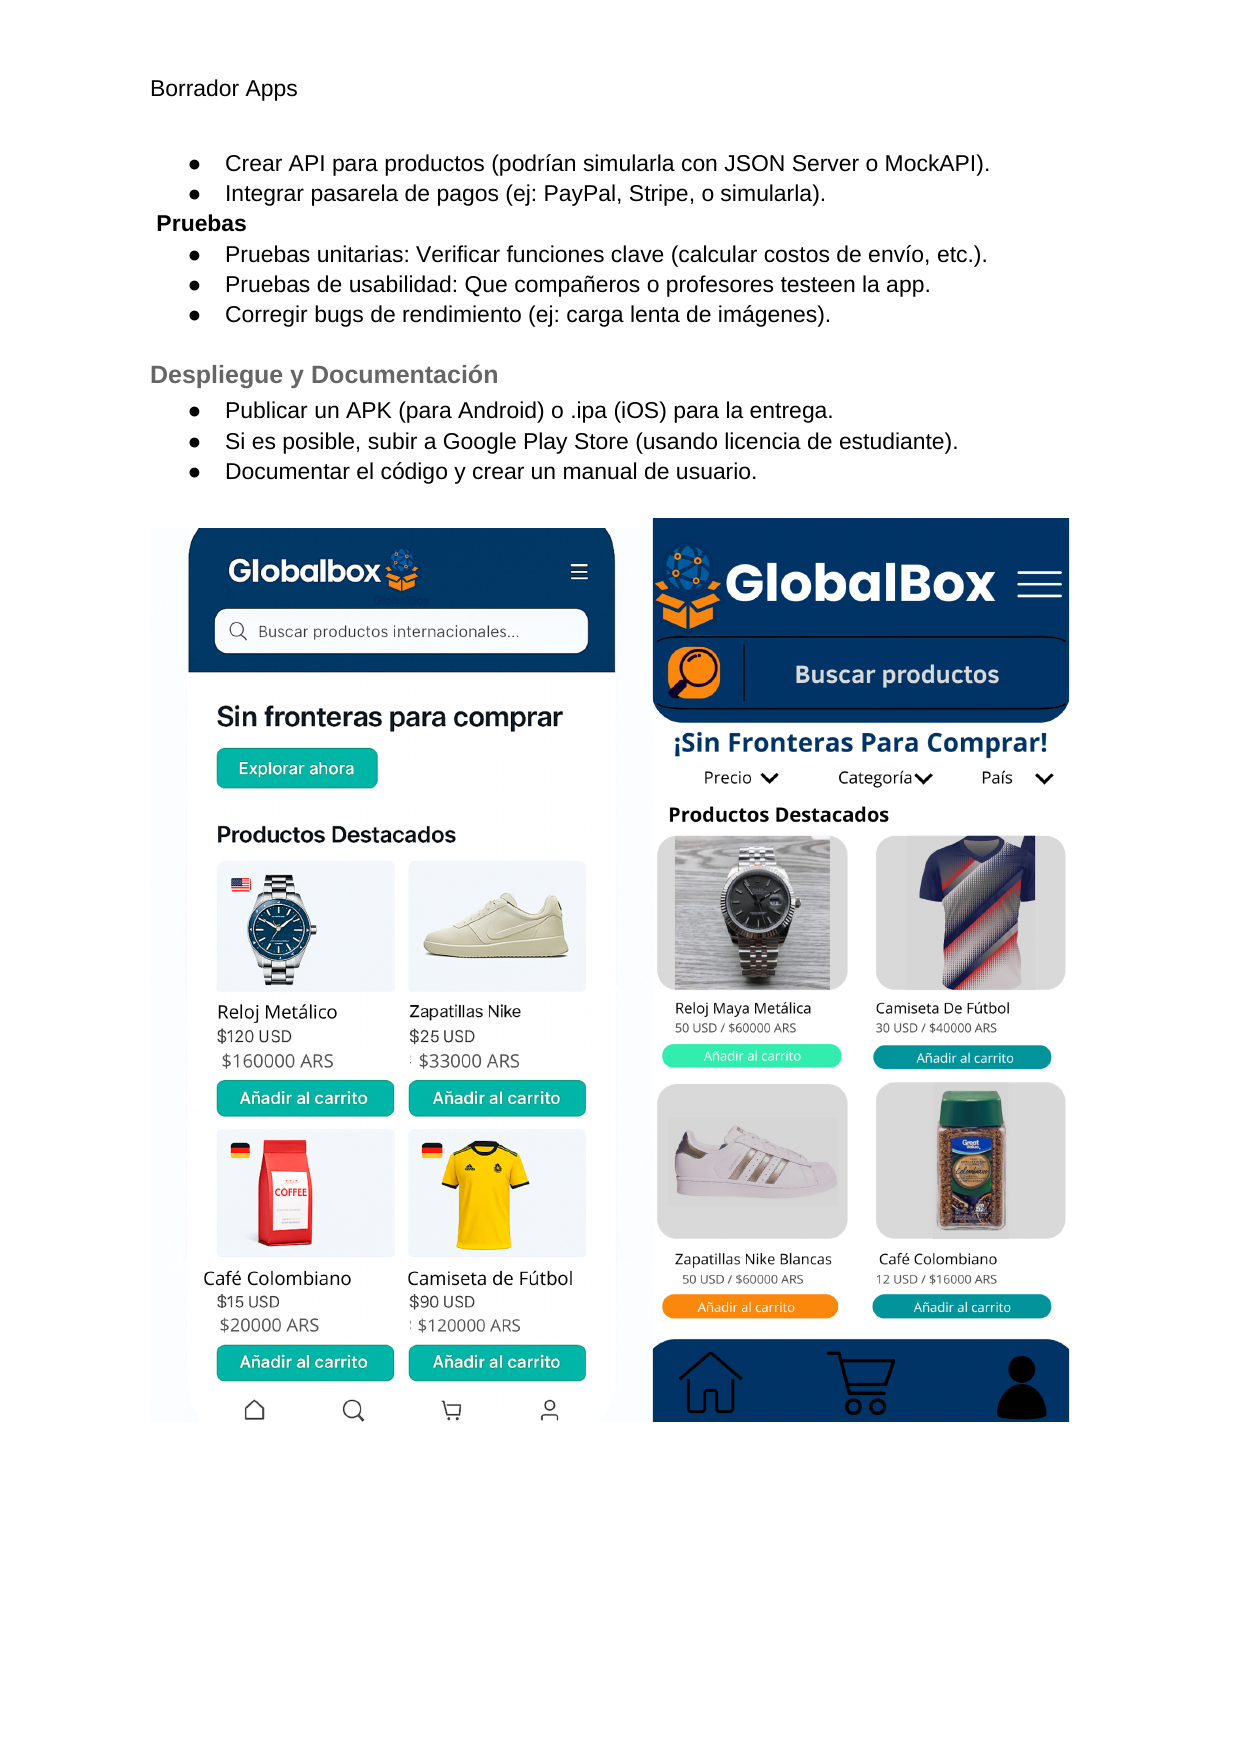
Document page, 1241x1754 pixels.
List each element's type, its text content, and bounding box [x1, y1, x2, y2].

text Pruebas [150, 210, 1090, 237]
list Pruebas unitarias: Verificar funciones clave (calcular costos de envío, etc.). [187, 241, 1090, 267]
list Pruebas de usabilidad: Que compañeros o profesores testeen la app. [187, 271, 1090, 297]
list Publicar un APK (para Android) o .ipa (iOS) para la entrega. [187, 397, 1090, 424]
list Documentar el código y crear un manual de usuario. [187, 458, 1090, 484]
list Integrar pasarela de pagos (ej: PayPal, Stripe, o simularla). [187, 180, 1090, 207]
list Corregir bugs de rendimiento (ej: carga lenta de imágenes). [187, 301, 1090, 327]
list Crear API para productos (podrían simularla con JSON Server o MockAPI). [187, 150, 1090, 176]
picture [150, 518, 1070, 1422]
list Si es posible, subir a Google Play Store (usando licencia de estudiante). [187, 428, 1090, 454]
subtitle Despliegue y Documentación [150, 360, 1090, 389]
